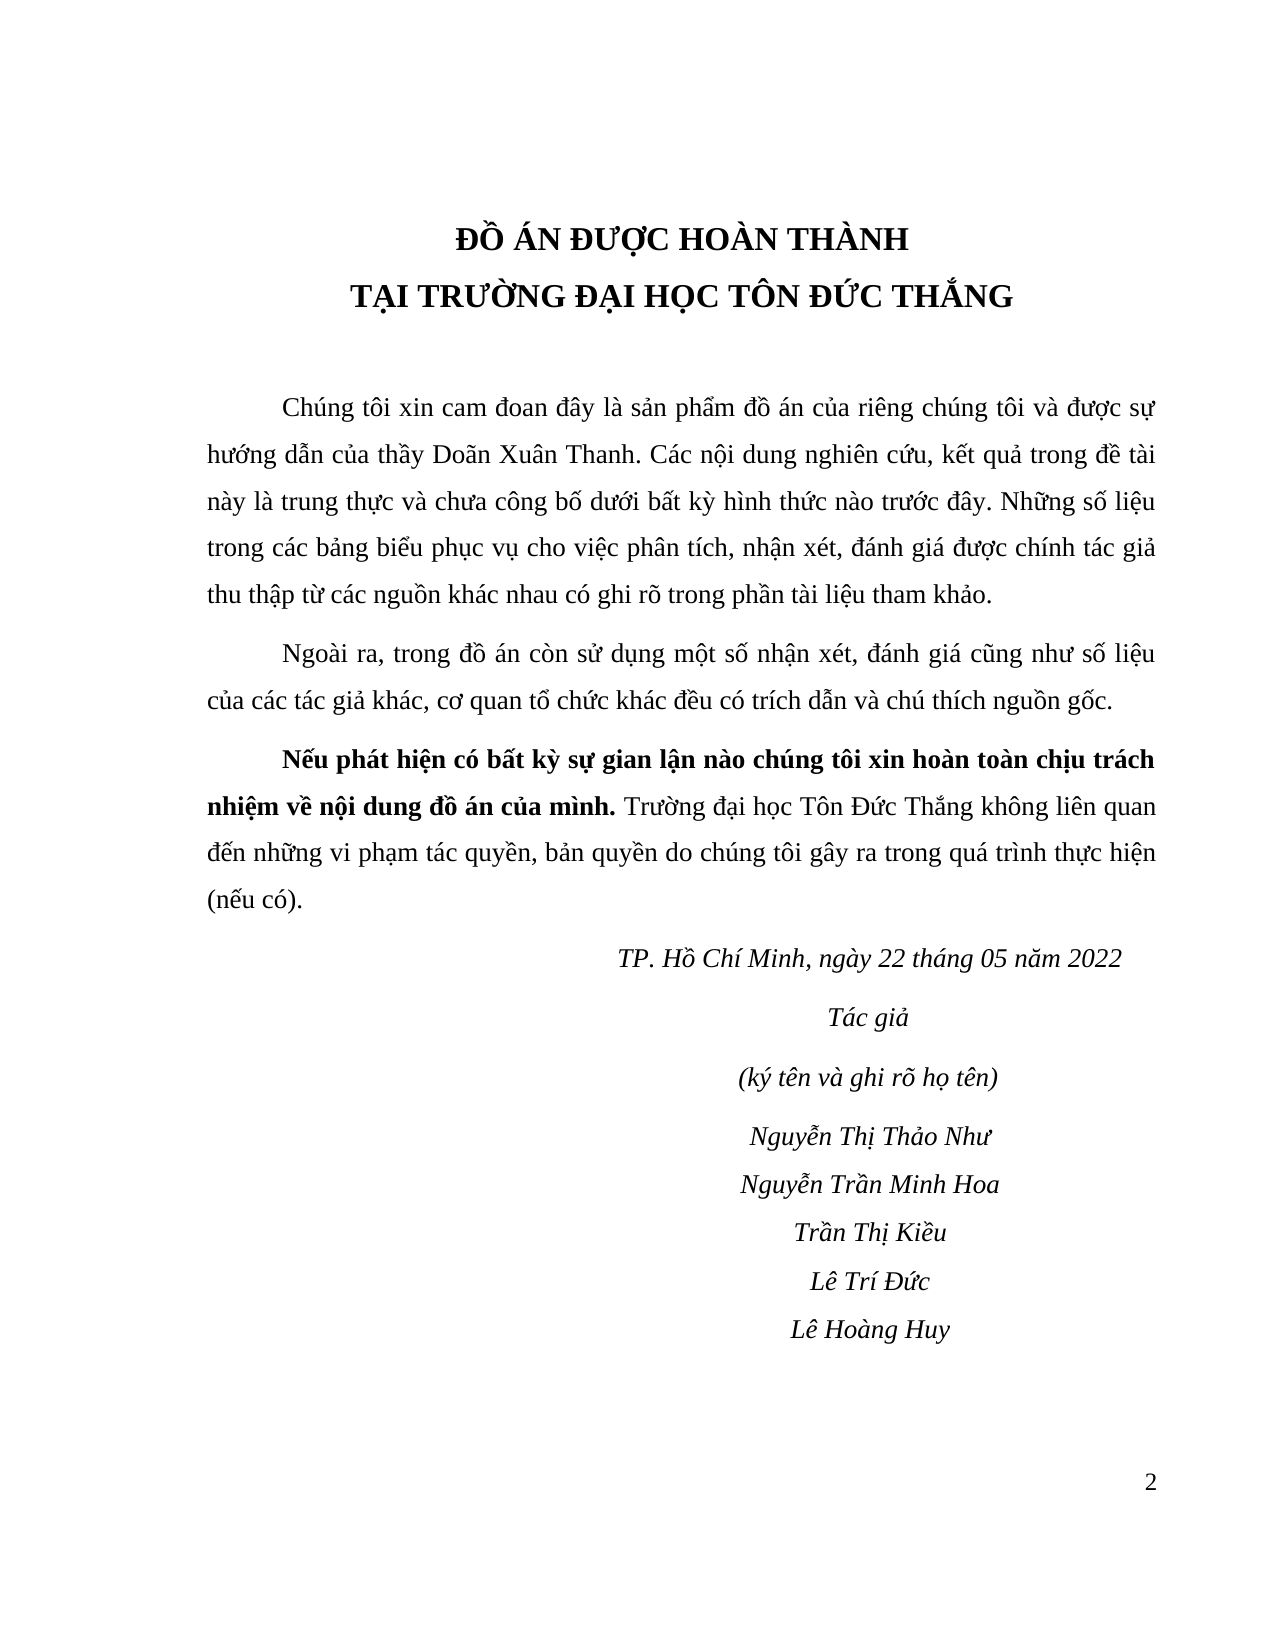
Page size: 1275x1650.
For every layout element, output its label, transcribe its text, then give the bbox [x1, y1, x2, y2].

text ĐỒ ÁN ĐƯỢC HOÀN THÀNH [207, 219, 1157, 258]
text Nguyễn Trần Minh Hoa [207, 1168, 1157, 1199]
text Chúng tôi xin cam đoan đây là sản phẩm đồ án của riêng chúng tôi và được sự hướng dẫn của thầy Doãn Xuân Thanh. Các nội dung nghiên cứu, kết quả trong đề tài này là trung thực và chưa công bố dưới bất kỳ hình thức nào trước đây. Những số liệu trong các bảng biểu phục vụ cho việc phân tích, nhận xét, đánh giá được chính tác giả thu thập từ các nguồn khác nhau có ghi rõ trong phần tài liệu tham khảo. [207, 392, 1157, 609]
text Trần Thị Kiều [207, 1216, 1157, 1247]
text Lê Trí Đức [207, 1264, 1157, 1296]
text Lê Hoàng Huy [207, 1313, 1157, 1344]
text TP. Hồ Chí Minh, ngày 22 tháng 05 năm 2022 [582, 942, 1157, 973]
text (ký tên và ghi rõ họ tên) [582, 1061, 1157, 1092]
text Ngoài ra, trong đồ án còn sử dụng một số nhận xét, đánh giá cũng như số liệu của các tác giả khác, cơ quan tổ chức khác đều có trích dẫn và chú thích nguồn gốc. [207, 637, 1157, 715]
text Nếu phát hiện có bất kỳ sự gian lận nào chúng tôi xin hoàn toàn chịu trách nhiệm về nội dung đồ án của mình. Trường đại học Tôn Đức Thắng không liên quan đến những vi phạm tác quyền, bản quyền do chúng tôi gây ra trong quá trình thực hiện (nếu có). [207, 743, 1157, 914]
text TẠI TRƯỜNG ĐẠI HỌC TÔN ĐỨC THẮNG [207, 276, 1157, 314]
text Tác giả [582, 1002, 1157, 1033]
text Nguyễn Thị Thảo Như [207, 1120, 1157, 1151]
